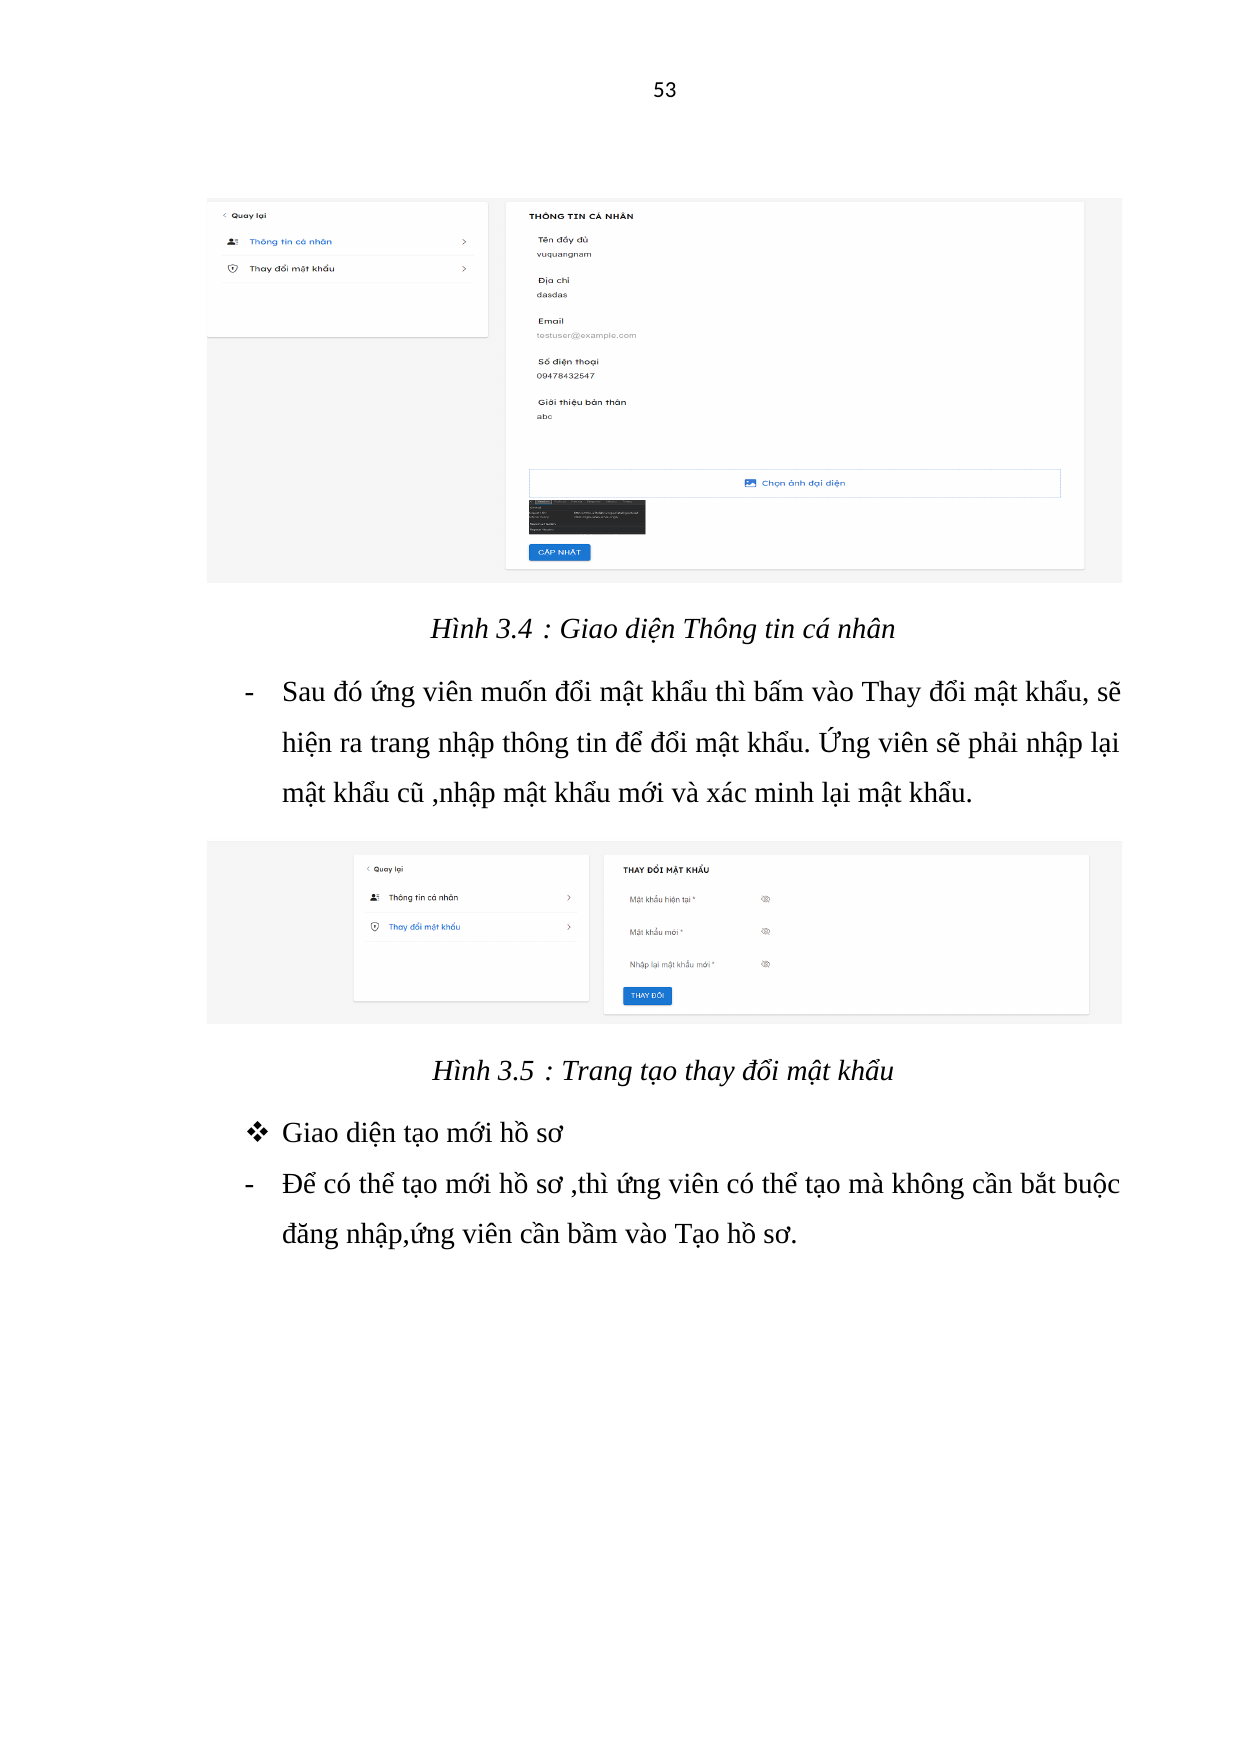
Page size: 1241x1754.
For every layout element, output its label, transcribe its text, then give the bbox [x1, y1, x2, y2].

picture [206, 198, 1123, 583]
list Sau đó ứng viên muốn đổi mật khẩu thì bấm vào Thay đổi mật khẩu, sẽ hiện ra trang nhập thông tin để đổi mật khẩu. Ứng viên sẽ phải nhập lại mật khẩu cũ ,nhập mật khẩu mới và xác minh lại mật khẩu. [244, 674, 1122, 809]
list Để có thể tạo mới hồ sơ ,thì ứng viên có thể tạo mà không cần bắt buộc đăng nhập,ứng viên cần bầm vào Tạo hồ sơ. [244, 1166, 1122, 1250]
text Hình 3.5 : Trang tạo thay đổi mật khẩu [207, 1053, 1122, 1086]
text Hình 3.4 : Giao diện Thông tin cá nhân [207, 612, 1122, 645]
list Giao diện tạo mới hồ sơ [244, 1116, 1122, 1149]
picture [206, 837, 1123, 1024]
